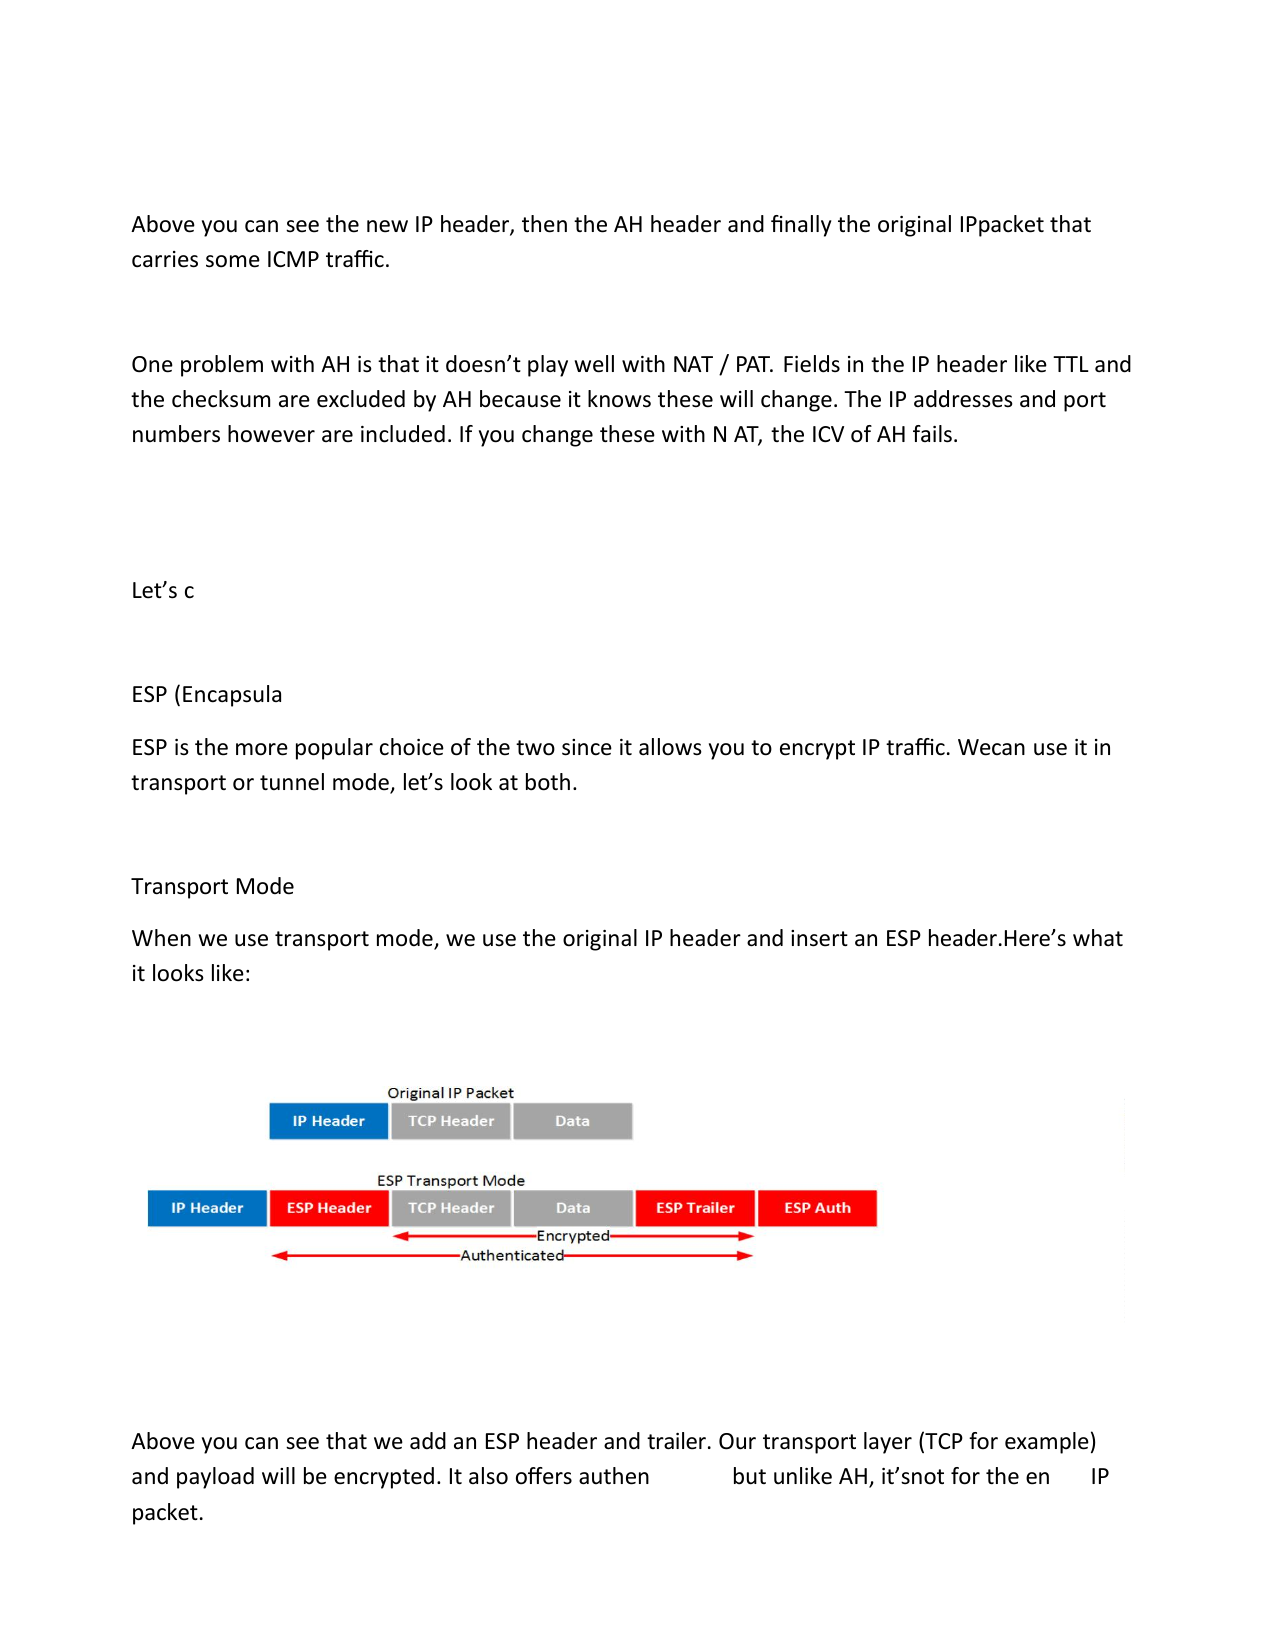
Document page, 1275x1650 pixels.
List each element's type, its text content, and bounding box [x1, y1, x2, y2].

text Let’s c [131, 574, 219, 605]
text Above you can see that we add an ESP header and trailer. Our transport layer (TCP for example) [131, 1425, 1120, 1455]
text numbers however are included. If you change these with N AT, the ICV of AH fails. [131, 418, 1153, 449]
text IP [1090, 1460, 1134, 1491]
text packet. [131, 1496, 675, 1526]
picture [147, 1086, 1125, 1323]
text When we use transport mode, we use the original IP header and insert an ESP header.Here’s what [131, 922, 1147, 952]
text and payload will be encrypted. It also oﬀers authen [131, 1460, 675, 1491]
text Above you can see the new IP header, then the AH header and ﬁnally the original IPpacket that [131, 208, 1116, 239]
text One problem with AH is that it doesn’t play well with NAT / PAT. Fields in the IP header like TTL and [131, 348, 1153, 378]
text the checksum are excluded by AH because it knows these will change. The IP addresses and port [131, 383, 1153, 413]
text ESP is the more popular choice of the two since it allows you to encrypt IP traﬃc. Wecan use it in [131, 731, 1136, 761]
text but unlike AH, it’snot for the en [732, 1460, 1075, 1491]
text carries some ICMP traﬃc. [131, 243, 1116, 274]
text Transport Mode [131, 870, 319, 900]
text ESP (Encapsula [131, 678, 307, 709]
text transport or tunnel mode, let’s look at both. [131, 766, 1136, 796]
text it looks like: [131, 957, 1147, 988]
